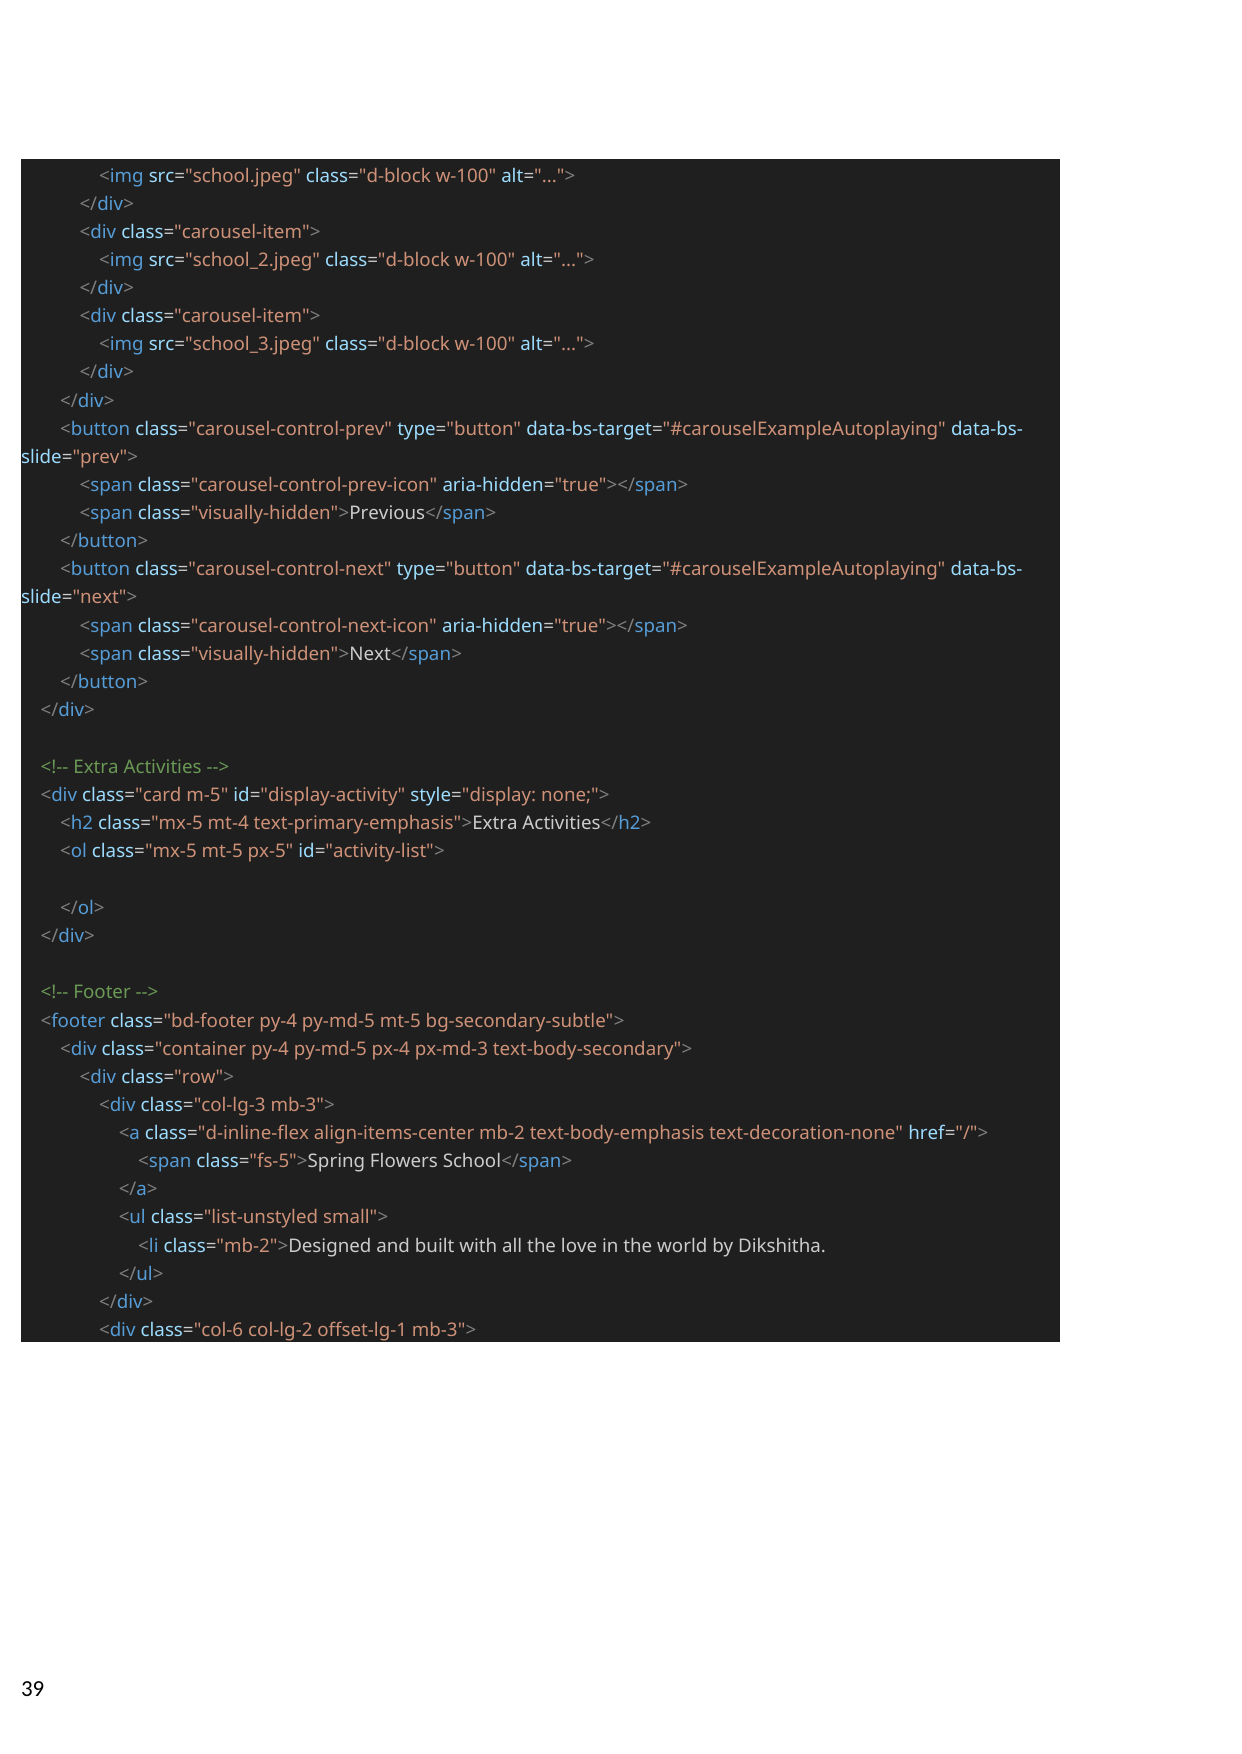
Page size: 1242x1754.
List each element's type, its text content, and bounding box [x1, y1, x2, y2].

text </button> [21, 525, 1060, 553]
text <ol class="mx-5 mt-5 px-5" id="activity-list"> [21, 835, 1060, 863]
text </div> [21, 920, 1060, 948]
text <img src="school_3.jpeg" class="d-block w-100" alt="..."> [21, 328, 1060, 356]
text <span class="visually-hidden">Next</span> [21, 637, 1060, 666]
text <li class="mb-2">Designed and built with all the love in the world by Dikshitha. [21, 1229, 1060, 1257]
text <div class="container py-4 py-md-5 px-4 px-md-3 text-body-secondary"> [21, 1032, 1060, 1061]
text <footer class="bd-footer py-4 py-md-5 mt-5 bg-secondary-subtle"> [21, 1004, 1060, 1032]
text <button class="carousel-control-next" type="button" data-bs-target="#carouselExampleAutoplaying" data-bs-slide="next"> [21, 553, 1060, 609]
text <!-- Footer --> [21, 976, 1060, 1004]
text <ul class="list-unstyled small"> [21, 1201, 1060, 1229]
text <span class="fs-5">Spring Flowers School</span> [21, 1145, 1060, 1173]
text <!-- Extra Activities --> [21, 751, 1060, 779]
text </ol> [21, 892, 1060, 920]
text </a> [21, 1173, 1060, 1201]
text </div> [21, 1286, 1060, 1314]
text </button> [21, 666, 1060, 694]
text <div class="row"> [21, 1061, 1060, 1089]
text </div> [21, 272, 1060, 300]
text <div class="carousel-item"> [21, 216, 1060, 244]
text </div> [21, 384, 1060, 412]
text <span class="carousel-control-prev-icon" aria-hidden="true"></span> [21, 469, 1060, 497]
text <div class="carousel-item"> [21, 300, 1060, 328]
text <button class="carousel-control-prev" type="button" data-bs-target="#carouselExampleAutoplaying" data-bs-slide="prev"> [21, 412, 1060, 469]
text <a class="d-inline-flex align-items-center mb-2 text-body-emphasis text-decoration-none" href="/"> [21, 1117, 1060, 1145]
text </ul> [21, 1257, 1060, 1286]
text </div> [21, 694, 1060, 722]
text </div> [21, 187, 1060, 216]
text <div class="col-lg-3 mb-3"> [21, 1089, 1060, 1117]
text <div class="col-6 col-lg-2 offset-lg-1 mb-3"> [21, 1314, 1060, 1342]
text <h2 class="mx-5 mt-4 text-primary-emphasis">Extra Activities</h2> [21, 807, 1060, 835]
text </div> [21, 356, 1060, 384]
text <span class="visually-hidden">Previous</span> [21, 497, 1060, 525]
text <div class="card m-5" id="display-activity" style="display: none;"> [21, 779, 1060, 807]
text <img src="school_2.jpeg" class="d-block w-100" alt="..."> [21, 244, 1060, 272]
text <img src="school.jpeg" class="d-block w-100" alt="..."> [21, 159, 1060, 187]
text <span class="carousel-control-next-icon" aria-hidden="true"></span> [21, 609, 1060, 637]
